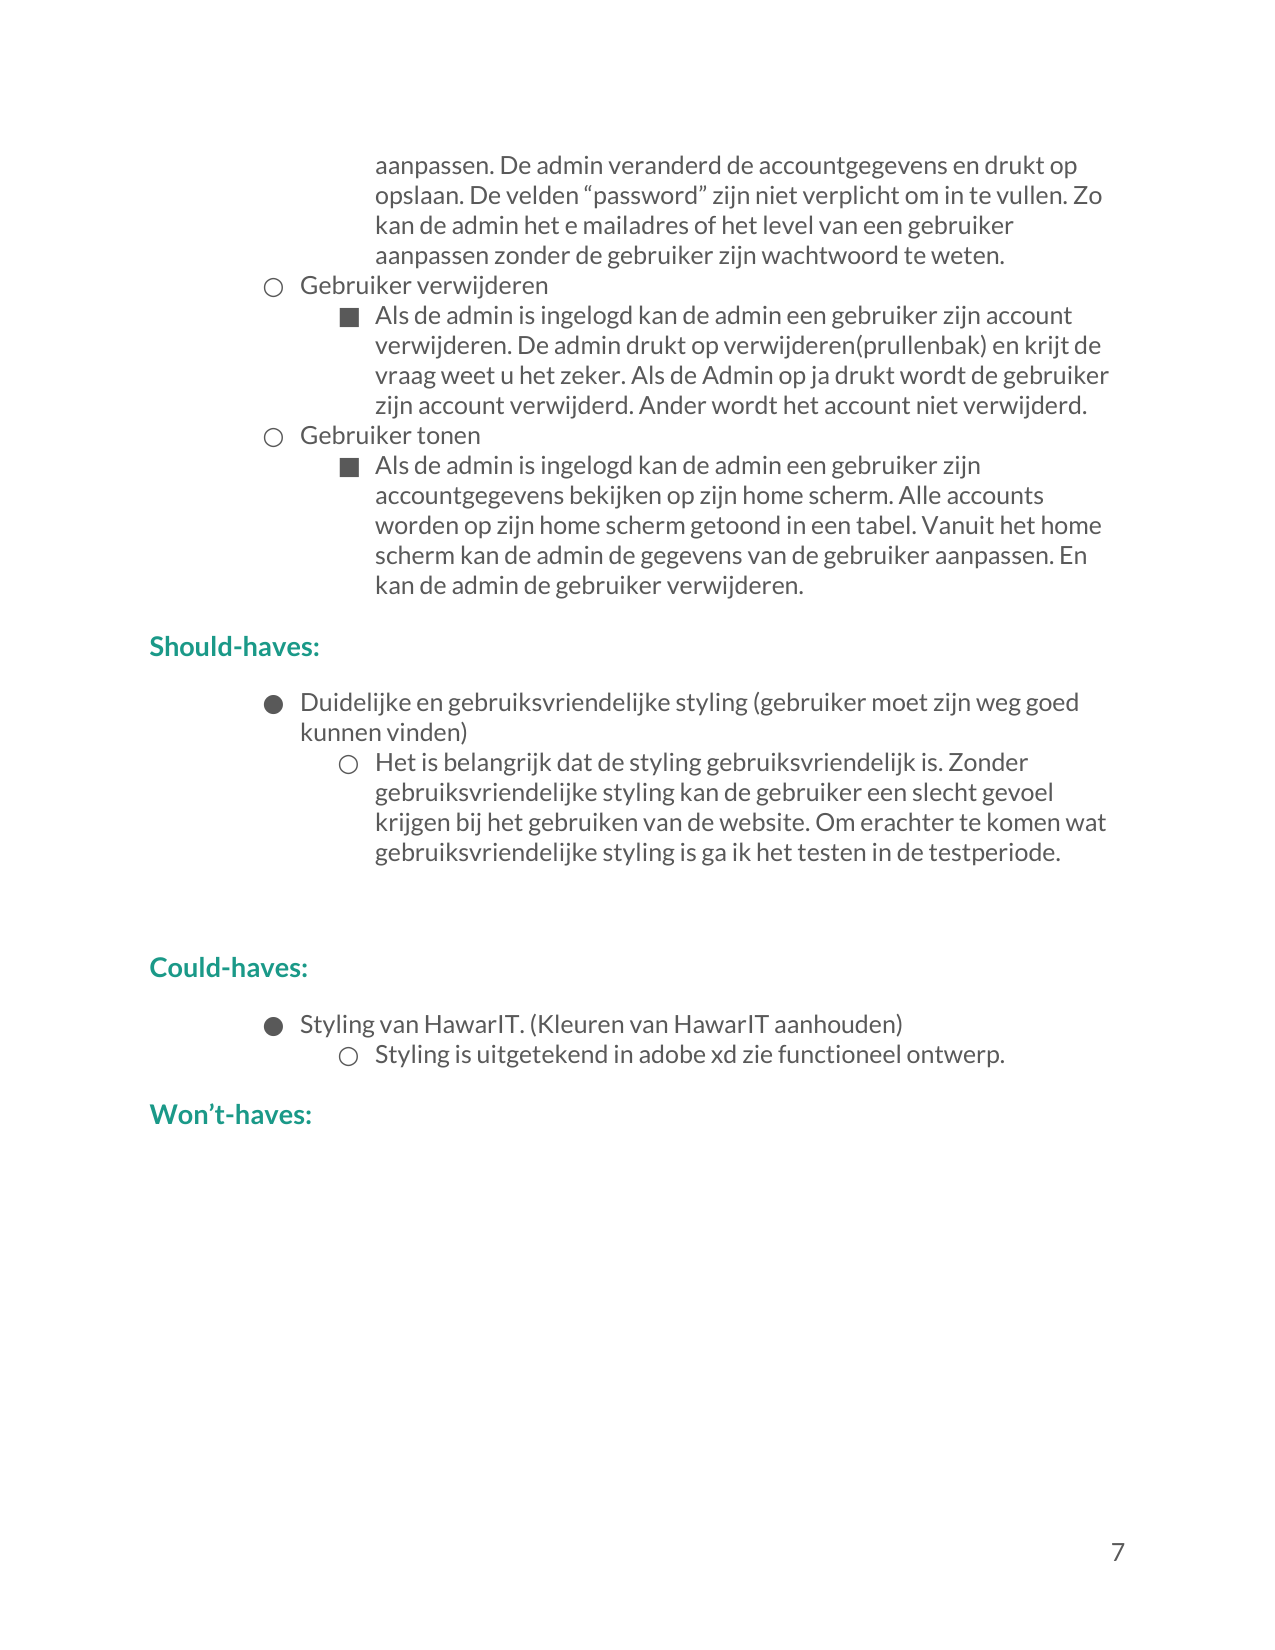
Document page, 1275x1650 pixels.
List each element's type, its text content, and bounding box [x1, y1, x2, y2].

subtitle Could-haves: [149, 951, 1125, 983]
list Gebruiker tonen [262, 420, 1125, 450]
list Als de admin is ingelogd kan de admin een gebruiker zijn accountgegevens bekijken op zijn home scherm. Alle accounts worden op zijn home scherm getoond in een tabel. Vanuit het home scherm kan de admin de gegevens van de gebruiker aanpassen. En kan de admin de gebruiker verwijderen. [337, 450, 1125, 600]
list Styling is uitgetekend in adobe xd zie functioneel ontwerp. [337, 1038, 1125, 1068]
list Styling van HawarIT. (Kleuren van HawarIT aanhouden) [262, 1008, 1125, 1038]
list Het is belangrijk dat de styling gebruiksvriendelijk is. Zonder gebruiksvriendelijke styling kan de gebruiker een slecht gevoel krijgen bij het gebruiken van de website. Om erachter te komen wat gebruiksvriendelijke styling is ga ik het testen in de testperiode. [337, 747, 1125, 867]
list Gebruiker verwijderen [262, 270, 1125, 300]
list Als de admin is ingelogd kan de admin een gebruiker zijn account verwijderen. De admin drukt op verwijderen(prullenbak) en krijt de vraag weet u het zeker. Als de Admin op ja drukt wordt de gebruiker zijn account verwijderd. Ander wordt het account niet verwijderd. [337, 300, 1125, 420]
subtitle Won’t-haves: [149, 1097, 1125, 1130]
list Duidelijke en gebruiksvriendelijke styling (gebruiker moet zijn weg goed kunnen vinden) [262, 687, 1125, 747]
subtitle Should-haves: [149, 629, 1125, 662]
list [337, 150, 1125, 270]
